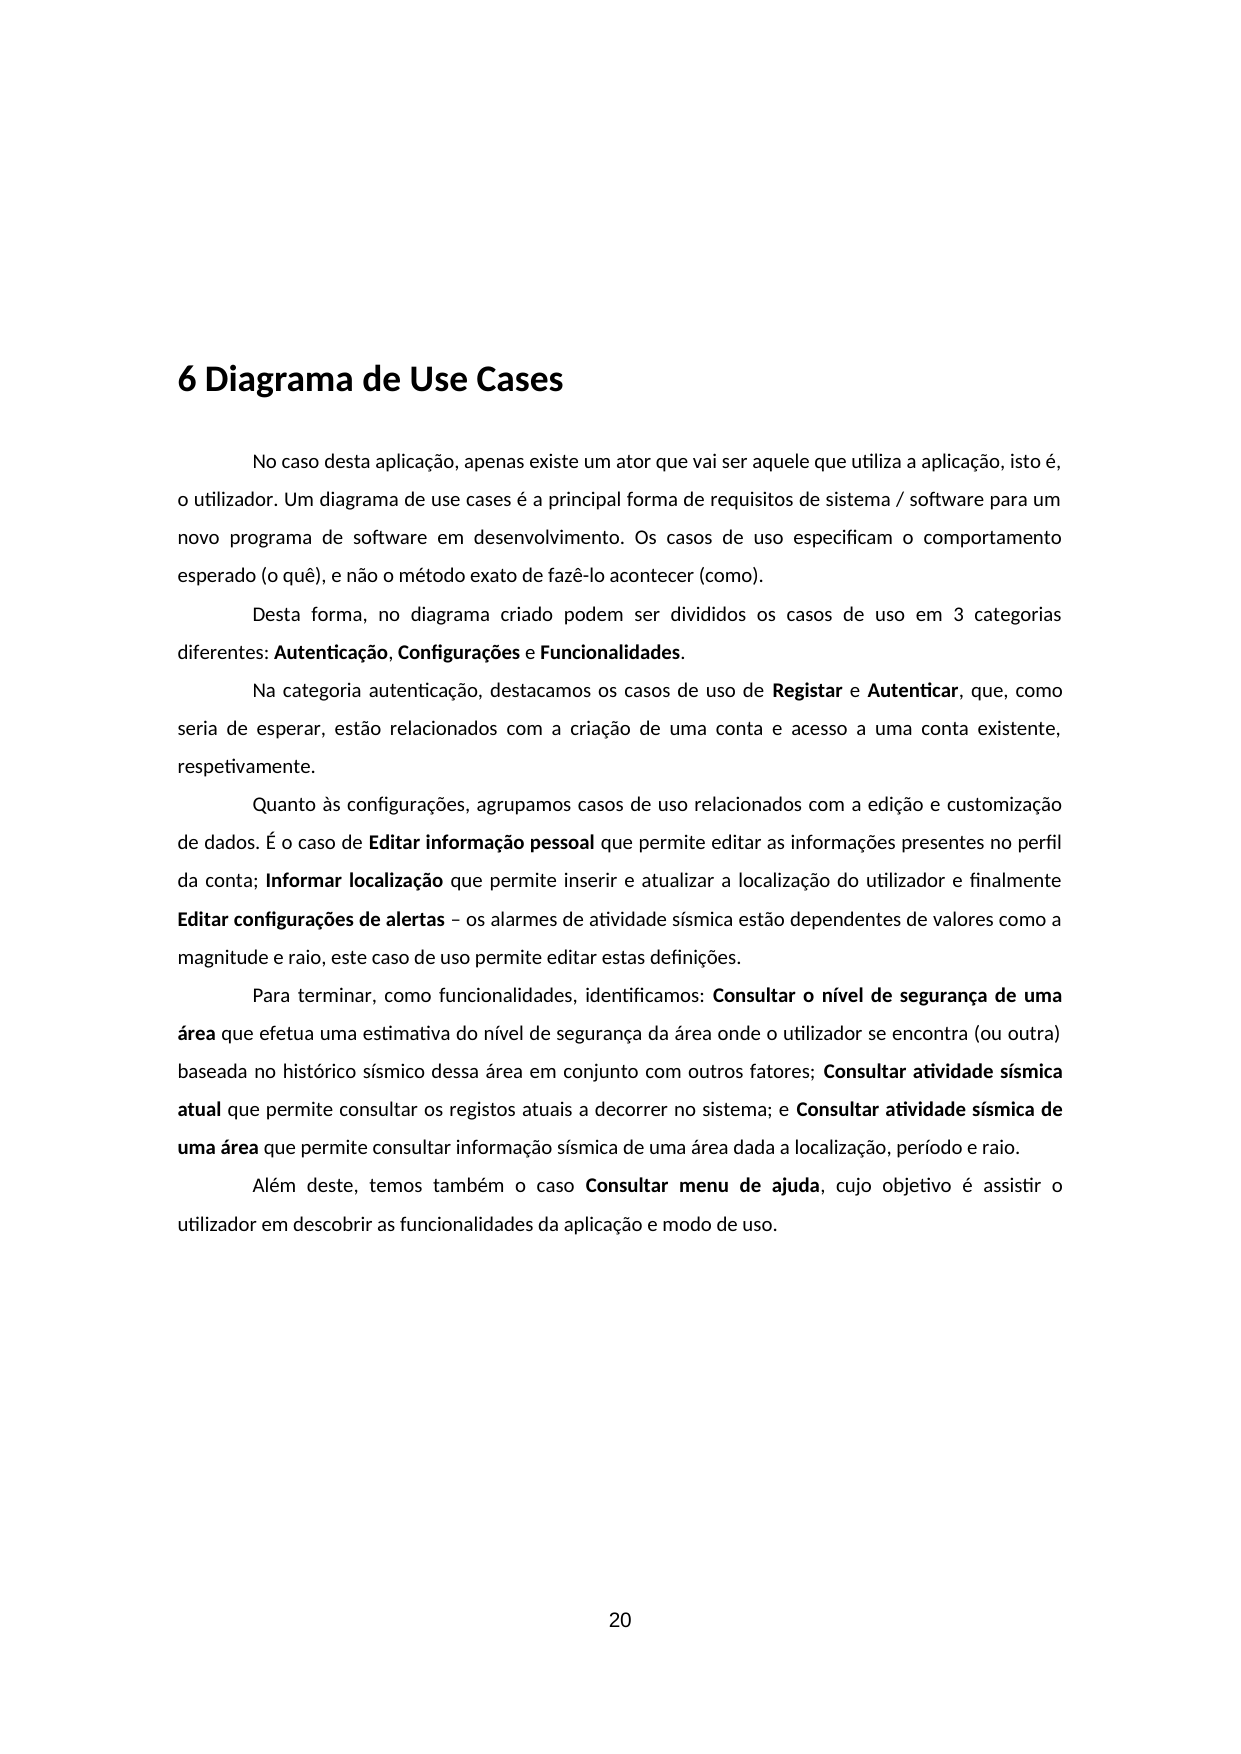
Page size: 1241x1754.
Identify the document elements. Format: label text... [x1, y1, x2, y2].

text Desta forma, no diagrama criado podem ser divididos os casos de uso em 3 categorias diferentes: Autenticação, Configurações e Funcionalidades. [177, 601, 1063, 664]
text Quanto às configurações, agrupamos casos de uso relacionados com a edição e customização de dados. É o caso de Editar informação pessoal que permite editar as informações presentes no perfil da conta; Informar localização que permite inserir e atualizar a localização do utilizador e finalmente Editar configurações de alertas – os alarmes de atividade sísmica estão dependentes de valores como a magnitude e raio, este caso de uso permite editar estas definições. [177, 791, 1063, 969]
subtitle 6 Diagrama de Use Cases [177, 354, 1063, 400]
text Para terminar, como funcionalidades, identificamos: Consultar o nível de segurança de uma área que efetua uma estimativa do nível de segurança da área onde o utilizador se encontra (ou outra) baseada no histórico sísmico dessa área em conjunto com outros fatores; Consultar atividade sísmica atual que permite consultar os registos atuais a decorrer no sistema; e Consultar atividade sísmica de uma área que permite consultar informação sísmica de uma área dada a localização, período e raio. [177, 982, 1063, 1160]
text Além deste, temos também o caso Consultar menu de ajuda, cujo objetivo é assistir o utilizador em descobrir as funcionalidades da aplicação e modo de uso. [177, 1173, 1063, 1236]
text No caso desta aplicação, apenas existe um ator que vai ser aquele que utiliza a aplicação, isto é, o utilizador. Um diagrama de use cases é a principal forma de requisitos de sistema / software para um novo programa de software em desenvolvimento. Os casos de uso especificam o comportamento esperado (o quê), e não o método exato de fazê-lo acontecer (como). [177, 448, 1063, 588]
text Na categoria autenticação, destacamos os casos de uso de Registar e Autenticar, que, como seria de esperar, estão relacionados com a criação de uma conta e acesso a uma conta existente, respetivamente. [177, 677, 1063, 779]
